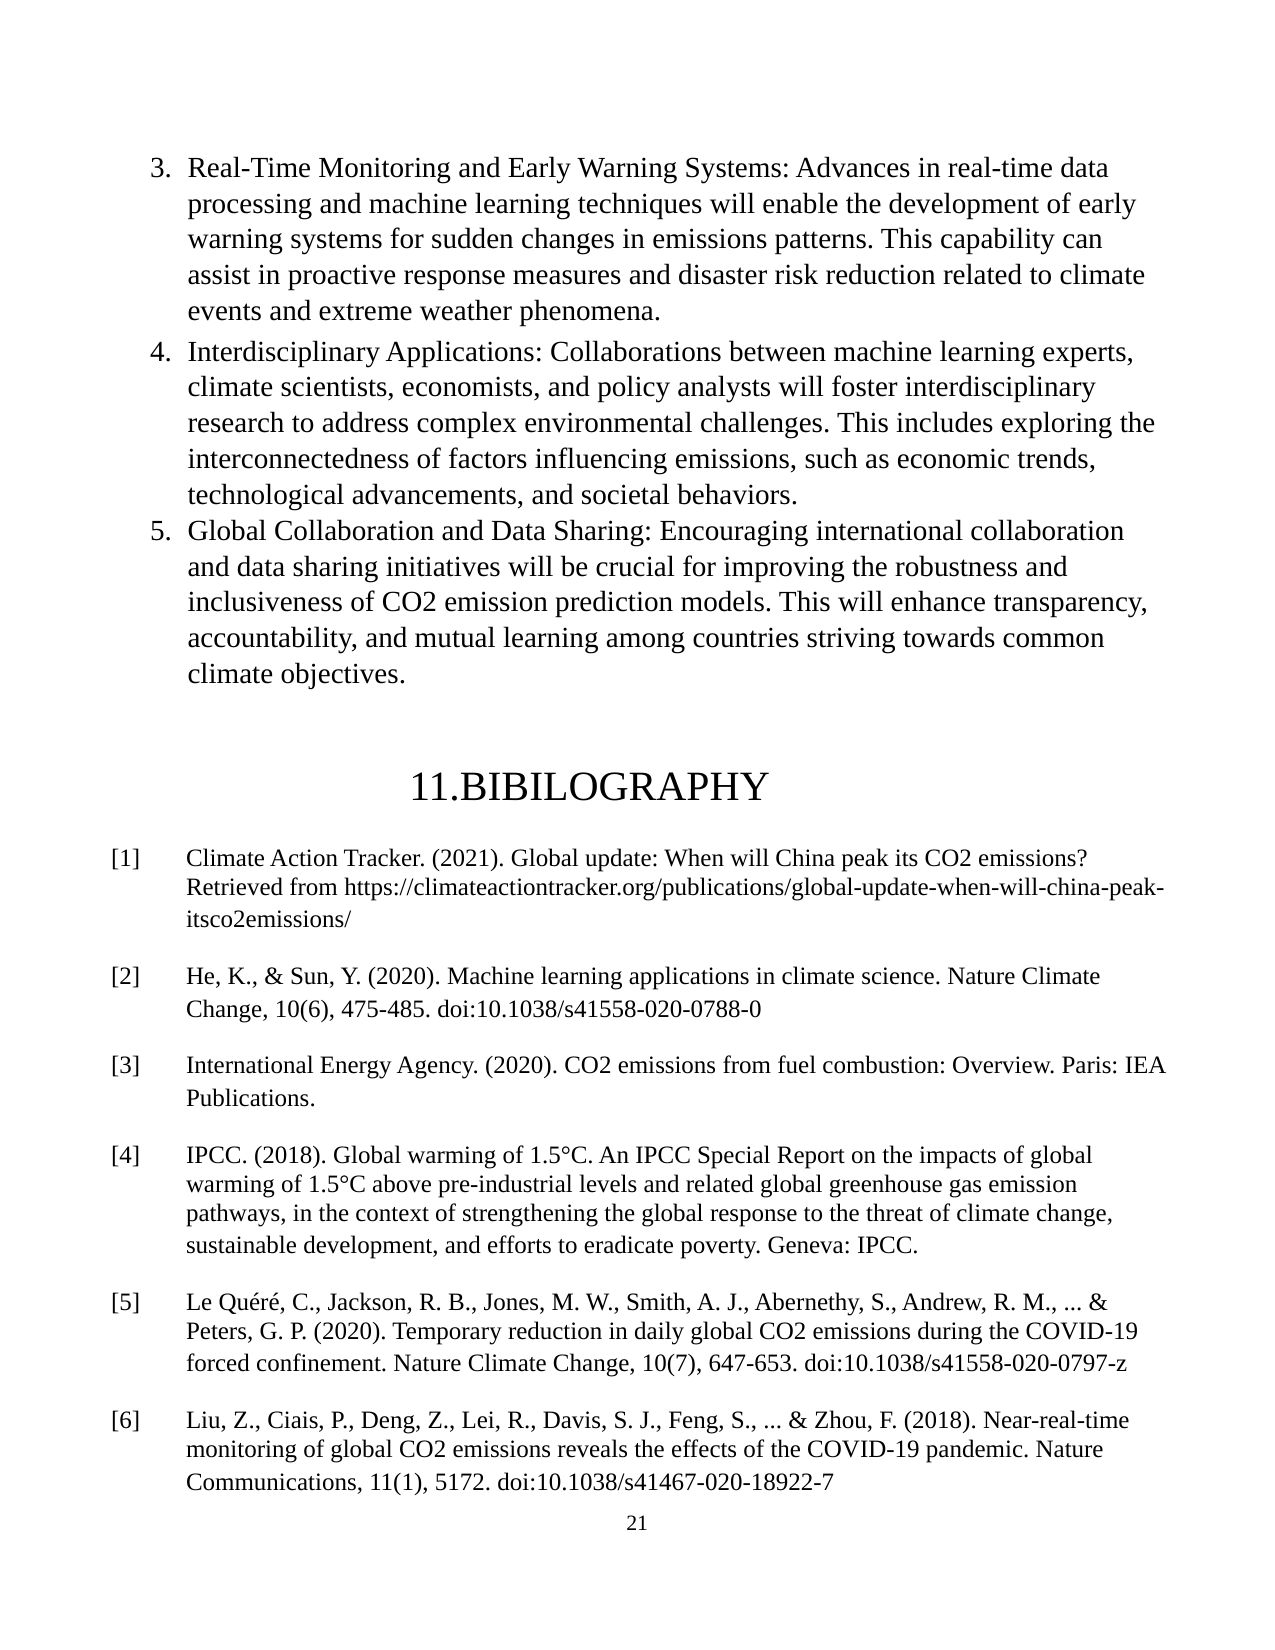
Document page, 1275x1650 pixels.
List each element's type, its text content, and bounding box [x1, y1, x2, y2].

list Global Collaboration and Data Sharing: Encouraging international collaboration and data sharing initiatives will be crucial for improving the robustness and inclusiveness of CO2 emission prediction models. This will enhance transparency, accountability, and mutual learning among countries striving towards common climate objectives. [150, 513, 1171, 690]
list Climate Action Tracker. (2021). Global update: When will China peak its CO2 emissions? Retrieved from https://climateactiontracker.org/publications/global-update-when-will-china-peak-itsco2emissions/ [111, 843, 1171, 933]
list Le Quéré, C., Jackson, R. B., Jones, M. W., Smith, A. J., Abernethy, S., Andrew, R. M., ... & Peters, G. P. (2020). Temporary reduction in daily global CO2 emissions during the COVID-19 forced confinement. Nature Climate Change, 10(7), 647-653. doi:10.1038/s41558-020-0797-z [111, 1288, 1171, 1378]
list International Energy Agency. (2020). CO2 emissions from fuel combustion: Overview. Paris: IEA Publications. [111, 1051, 1171, 1113]
list Real-Time Monitoring and Early Warning Systems: Advances in real-time data processing and machine learning techniques will enable the development of early warning systems for sudden changes in emissions patterns. This capability can assist in proactive response measures and disaster risk reduction related to climate events and extreme weather phenomena. [150, 150, 1171, 327]
list IPCC. (2018). Global warming of 1.5°C. An IPCC Special Report on the impacts of global warming of 1.5°C above pre-industrial levels and related global greenhouse gas emission pathways, in the context of strengthening the global response to the threat of climate change, sustainable development, and efforts to eradicate poverty. Geneva: IPCC. [111, 1141, 1171, 1260]
list Liu, Z., Ciais, P., Deng, Z., Lei, R., Davis, S. J., Feng, S., ... & Zhou, F. (2018). Near-real-time monitoring of global CO2 emissions reveals the effects of the COVID-19 pandemic. Nature Communications, 11(1), 5172. doi:10.1038/s41467-020-18922-7 [111, 1406, 1171, 1496]
list Interdisciplinary Applications: Collaborations between machine learning experts, climate scientists, economists, and policy analysts will foster interdisciplinary research to address complex environmental challenges. This includes exploring the interconnectedness of factors influencing emissions, such as economic trends, technological advancements, and societal behaviors. [150, 334, 1171, 511]
list He, K., & Sun, Y. (2020). Machine learning applications in climate science. Nature Climate Change, 10(6), 475-485. doi:10.1038/s41558-020-0788-0 [111, 962, 1171, 1023]
subtitle 11.BIBILOGRAPHY [109, 761, 774, 809]
